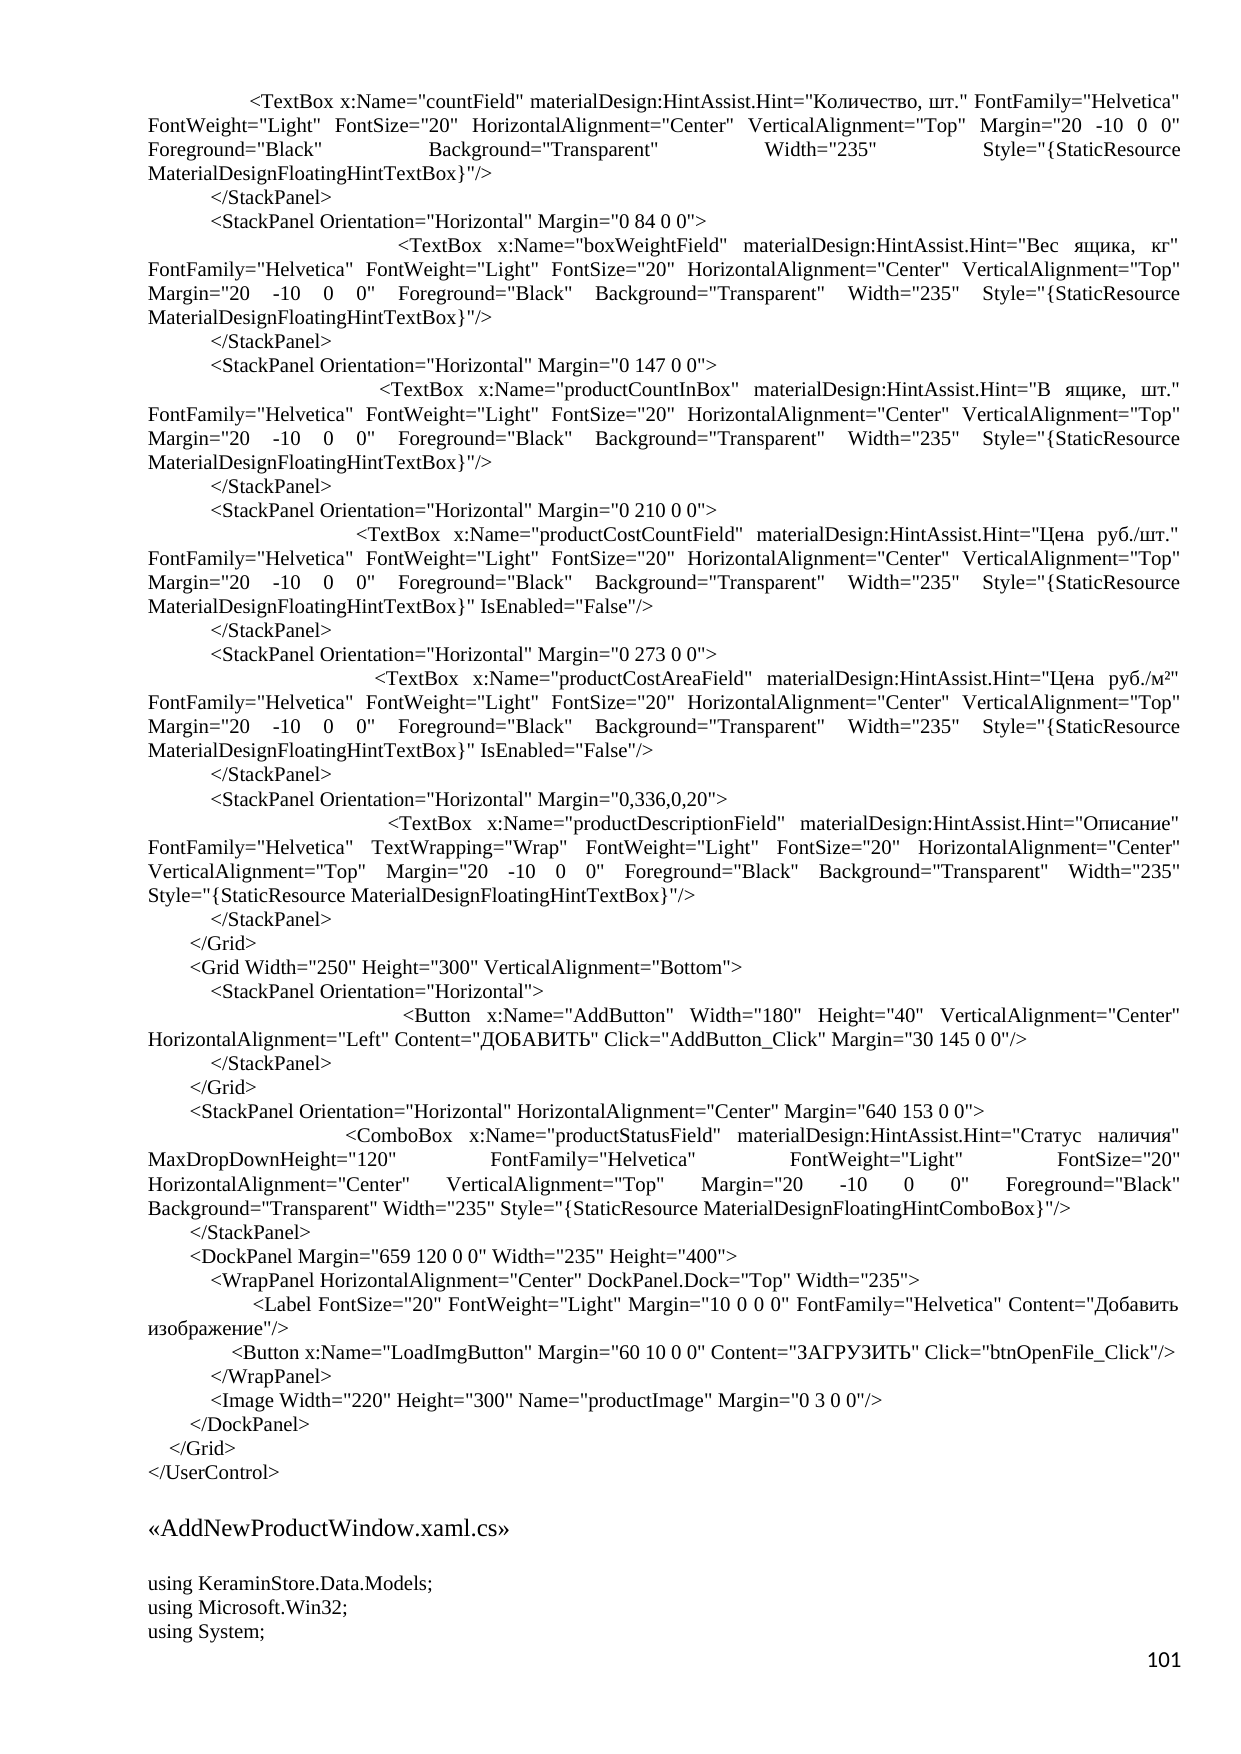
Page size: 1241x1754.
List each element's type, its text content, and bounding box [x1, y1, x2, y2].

text <TextBox x:Name="productCostAreaField" materialDesign:HintAssist.Hint="Цена руб./м²" FontFamily="Helvetica" FontWeight="Light" FontSize="20" HorizontalAlignment="Center" VerticalAlignment="Top" Margin="20 -10 0 0" Foreground="Black" Background="Transparent" Width="235" Style="{StaticResource MaterialDesignFloatingHintTextBox}" IsEnabled="False"/> [148, 666, 1181, 762]
text <StackPanel Orientation="Horizontal" Margin="0,336,0,20"> [148, 786, 1181, 811]
text </StackPanel> [148, 329, 1181, 353]
text </StackPanel> [148, 185, 1181, 209]
text </Grid> [148, 931, 1181, 955]
text </StackPanel> [148, 907, 1181, 931]
text </StackPanel> [148, 762, 1181, 786]
text using System; [148, 1619, 1181, 1643]
text </StackPanel> [148, 474, 1181, 498]
text <Label FontSize="20" FontWeight="Light" Margin="10 0 0 0" FontFamily="Helvetica" Content="Добавить изображение"/> [148, 1292, 1181, 1340]
text <Image Width="220" Height="300" Name="productImage" Margin="0 3 0 0"/> [148, 1388, 1181, 1412]
text <WrapPanel HorizontalAlignment="Center" DockPanel.Dock="Top" Width="235"> [148, 1268, 1181, 1292]
text <StackPanel Orientation="Horizontal"> [148, 979, 1181, 1003]
text </Grid> [148, 1436, 1181, 1460]
text <StackPanel Orientation="Horizontal" Margin="0 210 0 0"> [148, 498, 1181, 522]
text <Button x:Name="AddButton" Width="180" Height="40" VerticalAlignment="Center" HorizontalAlignment="Left" Content="ДОБАВИТЬ" Click="AddButton_Click" Margin="30 145 0 0"/> [148, 1003, 1181, 1051]
text <StackPanel Orientation="Horizontal" HorizontalAlignment="Center" Margin="640 153 0 0"> [148, 1099, 1181, 1123]
text <StackPanel Orientation="Horizontal" Margin="0 84 0 0"> [148, 209, 1181, 233]
text <ComboBox x:Name="productStatusField" materialDesign:HintAssist.Hint="Статус наличия" MaxDropDownHeight="120" FontFamily="Helvetica" FontWeight="Light" FontSize="20" HorizontalAlignment="Center" VerticalAlignment="Top" Margin="20 -10 0 0" Foreground="Black" Background="Transparent" Width="235" Style="{StaticResource MaterialDesignFloatingHintComboBox}"/> [148, 1123, 1181, 1219]
text using KeraminStore.Data.Models; [148, 1571, 1181, 1594]
text </StackPanel> [148, 1051, 1181, 1075]
text </WrapPanel> [148, 1364, 1181, 1388]
text <TextBox x:Name="productDescriptionField" materialDesign:HintAssist.Hint="Описание" FontFamily="Helvetica" TextWrapping="Wrap" FontWeight="Light" FontSize="20" HorizontalAlignment="Center" VerticalAlignment="Top" Margin="20 -10 0 0" Foreground="Black" Background="Transparent" Width="235" Style="{StaticResource MaterialDesignFloatingHintTextBox}"/> [148, 811, 1181, 907]
text <TextBox x:Name="boxWeightField" materialDesign:HintAssist.Hint="Вес ящика, кг" FontFamily="Helvetica" FontWeight="Light" FontSize="20" HorizontalAlignment="Center" VerticalAlignment="Top" Margin="20 -10 0 0" Foreground="Black" Background="Transparent" Width="235" Style="{StaticResource MaterialDesignFloatingHintTextBox}"/> [148, 233, 1181, 329]
text <Grid Width="250" Height="300" VerticalAlignment="Bottom"> [148, 955, 1181, 979]
text </UserControl> [148, 1460, 1181, 1484]
text <DockPanel Margin="659 120 0 0" Width="235" Height="400"> [148, 1244, 1181, 1268]
text </Grid> [148, 1075, 1181, 1099]
text </StackPanel> [148, 618, 1181, 642]
text <TextBox x:Name="countField" materialDesign:HintAssist.Hint="Количество, шт." FontFamily="Helvetica" FontWeight="Light" FontSize="20" HorizontalAlignment="Center" VerticalAlignment="Top" Margin="20 -10 0 0" Foreground="Black" Background="Transparent" Width="235" Style="{StaticResource MaterialDesignFloatingHintTextBox}"/> [148, 89, 1181, 185]
text <TextBox x:Name="productCostCountField" materialDesign:HintAssist.Hint="Цена руб./шт." FontFamily="Helvetica" FontWeight="Light" FontSize="20" HorizontalAlignment="Center" VerticalAlignment="Top" Margin="20 -10 0 0" Foreground="Black" Background="Transparent" Width="235" Style="{StaticResource MaterialDesignFloatingHintTextBox}" IsEnabled="False"/> [148, 522, 1181, 618]
text <TextBox x:Name="productCountInBox" materialDesign:HintAssist.Hint="В ящике, шт." FontFamily="Helvetica" FontWeight="Light" FontSize="20" HorizontalAlignment="Center" VerticalAlignment="Top" Margin="20 -10 0 0" Foreground="Black" Background="Transparent" Width="235" Style="{StaticResource MaterialDesignFloatingHintTextBox}"/> [148, 377, 1181, 474]
text <StackPanel Orientation="Horizontal" Margin="0 147 0 0"> [148, 353, 1181, 377]
text </StackPanel> [148, 1219, 1181, 1244]
text «AddNewProductWindow.xaml.cs» [148, 1513, 1181, 1542]
text <Button x:Name="LoadImgButton" Margin="60 10 0 0" Content="ЗАГРУЗИТЬ" Click="btnOpenFile_Click"/> [148, 1340, 1181, 1364]
text <StackPanel Orientation="Horizontal" Margin="0 273 0 0"> [148, 642, 1181, 666]
text using Microsoft.Win32; [148, 1594, 1181, 1619]
text </DockPanel> [148, 1412, 1181, 1436]
